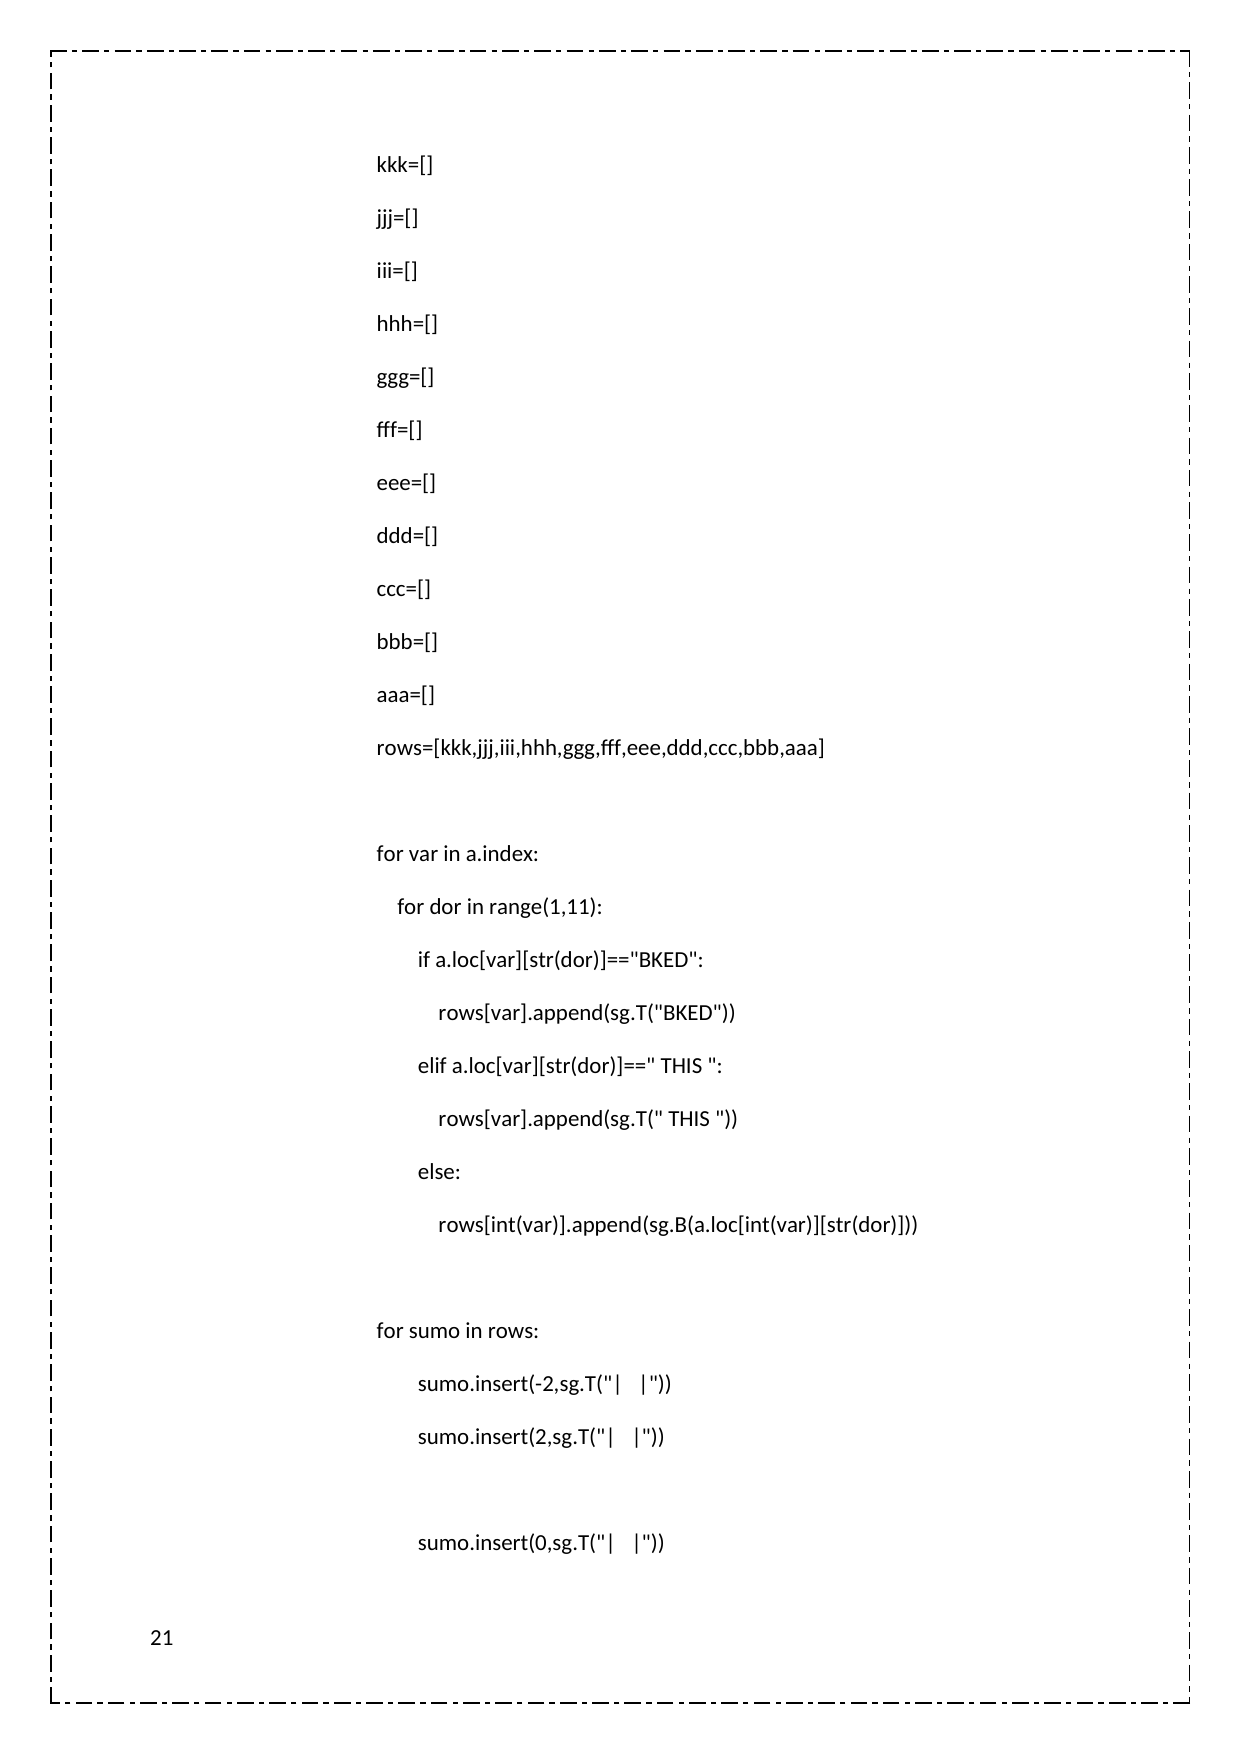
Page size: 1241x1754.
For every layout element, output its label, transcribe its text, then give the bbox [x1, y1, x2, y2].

text iii=[] [150, 256, 1090, 284]
text sumo.insert(-2,sg.T("| |")) [150, 1369, 1090, 1397]
text rows[var].append(sg.T("BKED")) [150, 998, 1090, 1026]
text ggg=[] [150, 362, 1090, 390]
text if a.loc[var][str(dor)]=="BKED": [150, 945, 1090, 973]
text elif a.loc[var][str(dor)]==" THIS ": [150, 1051, 1090, 1079]
text eee=[] [150, 468, 1090, 496]
text rows[int(var)].append(sg.B(a.loc[int(var)][str(dor)])) [150, 1210, 1090, 1238]
text for var in a.index: [150, 839, 1090, 867]
text jjj=[] [150, 203, 1090, 231]
text hhh=[] [150, 309, 1090, 337]
text rows[var].append(sg.T(" THIS ")) [150, 1104, 1090, 1132]
text ddd=[] [150, 521, 1090, 549]
text kkk=[] [150, 150, 1090, 178]
text ccc=[] [150, 574, 1090, 602]
text bbb=[] [150, 627, 1090, 655]
text fff=[] [150, 415, 1090, 443]
text rows=[kkk,jjj,iii,hhh,ggg,fff,eee,ddd,ccc,bbb,aaa] [150, 733, 1090, 761]
text for sumo in rows: [150, 1316, 1090, 1344]
text sumo.insert(0,sg.T("| |")) [150, 1528, 1090, 1557]
text sumo.insert(2,sg.T("| |")) [150, 1422, 1090, 1451]
text aaa=[] [150, 680, 1090, 708]
text for dor in range(1,11): [150, 892, 1090, 920]
text else: [150, 1157, 1090, 1185]
